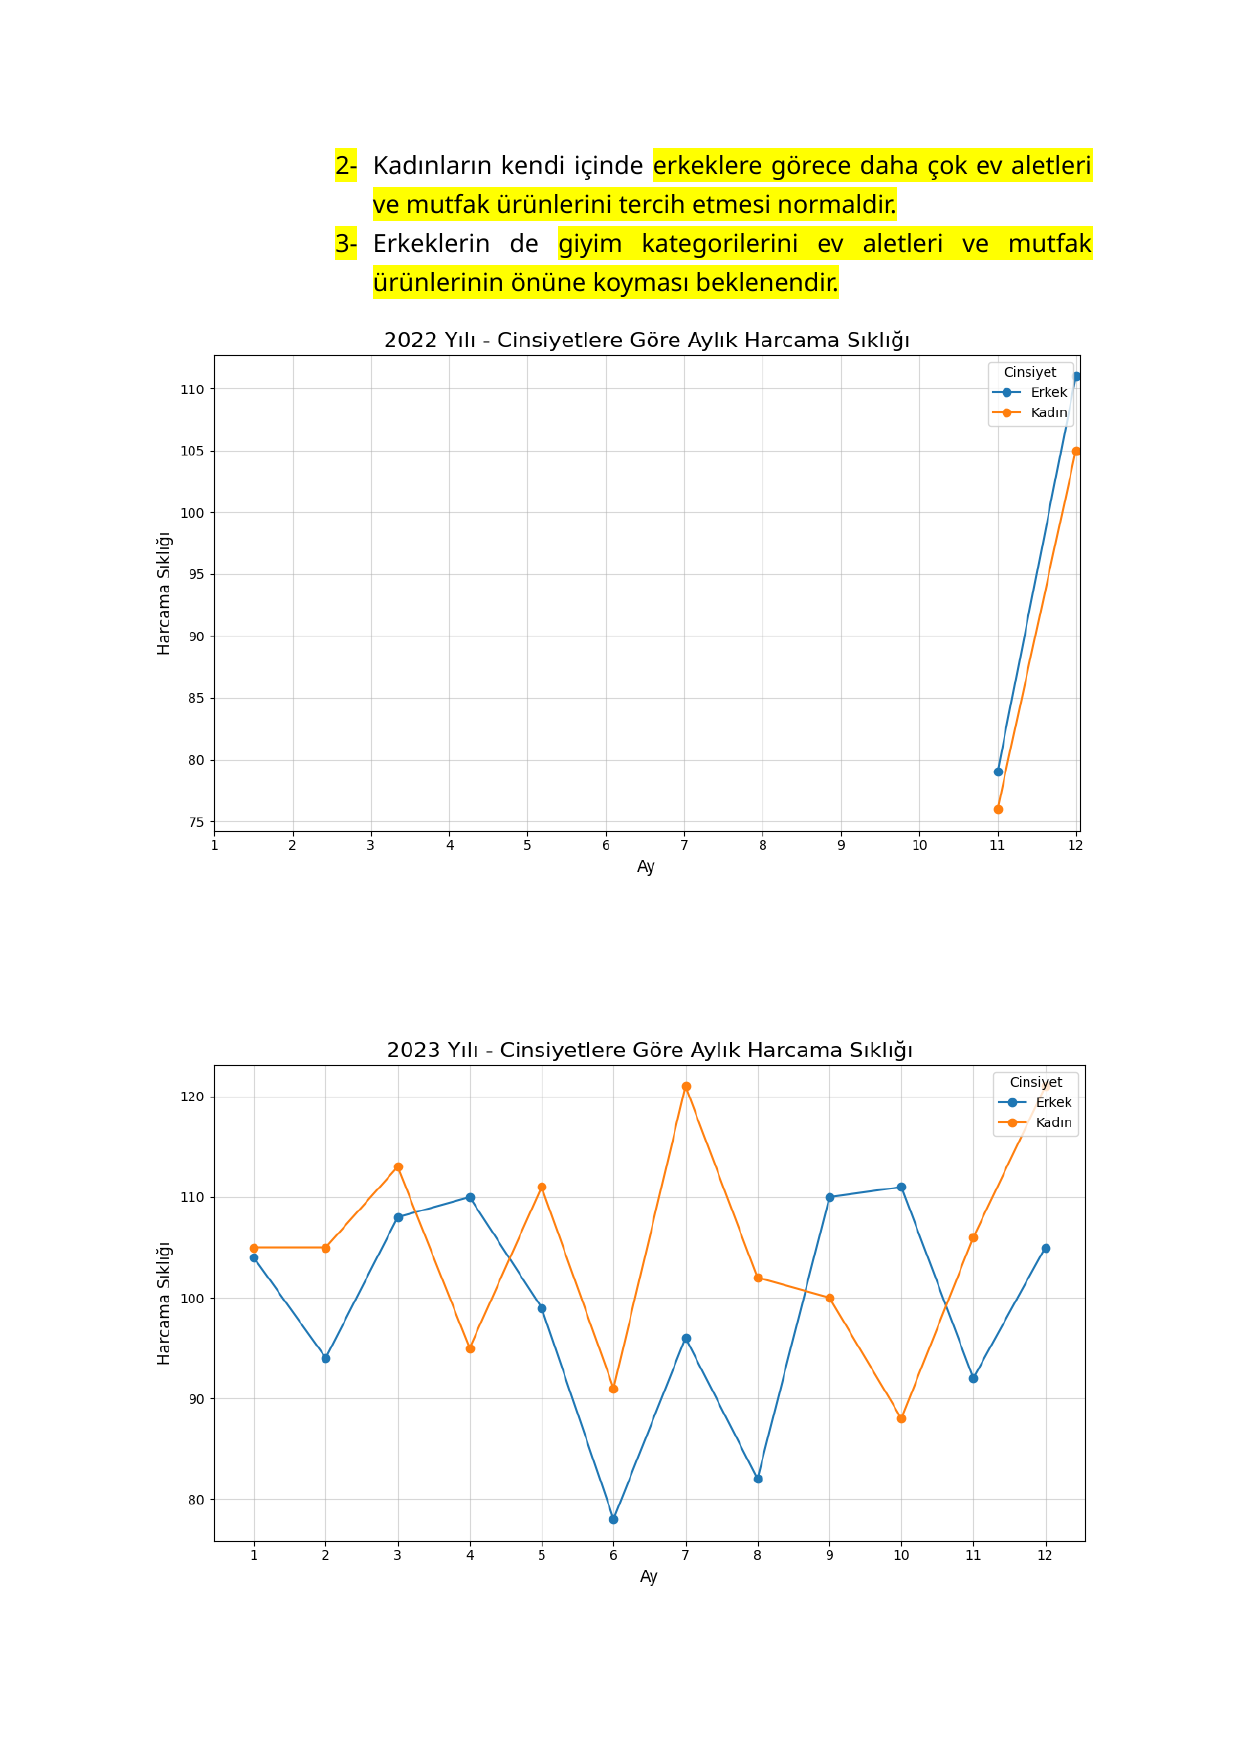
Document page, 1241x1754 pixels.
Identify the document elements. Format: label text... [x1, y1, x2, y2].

list Erkeklerin de giyim kategorilerini ev aletleri ve mutfak ürünlerinin önüne koyması beklenendir. [335, 226, 1093, 299]
picture [147, 1031, 1093, 1595]
list Kadınların kendi içinde erkeklere görece daha çok ev aletleri ve mutfak ürünlerini tercih etmesi normaldir. [335, 148, 1093, 221]
picture [147, 321, 1093, 885]
